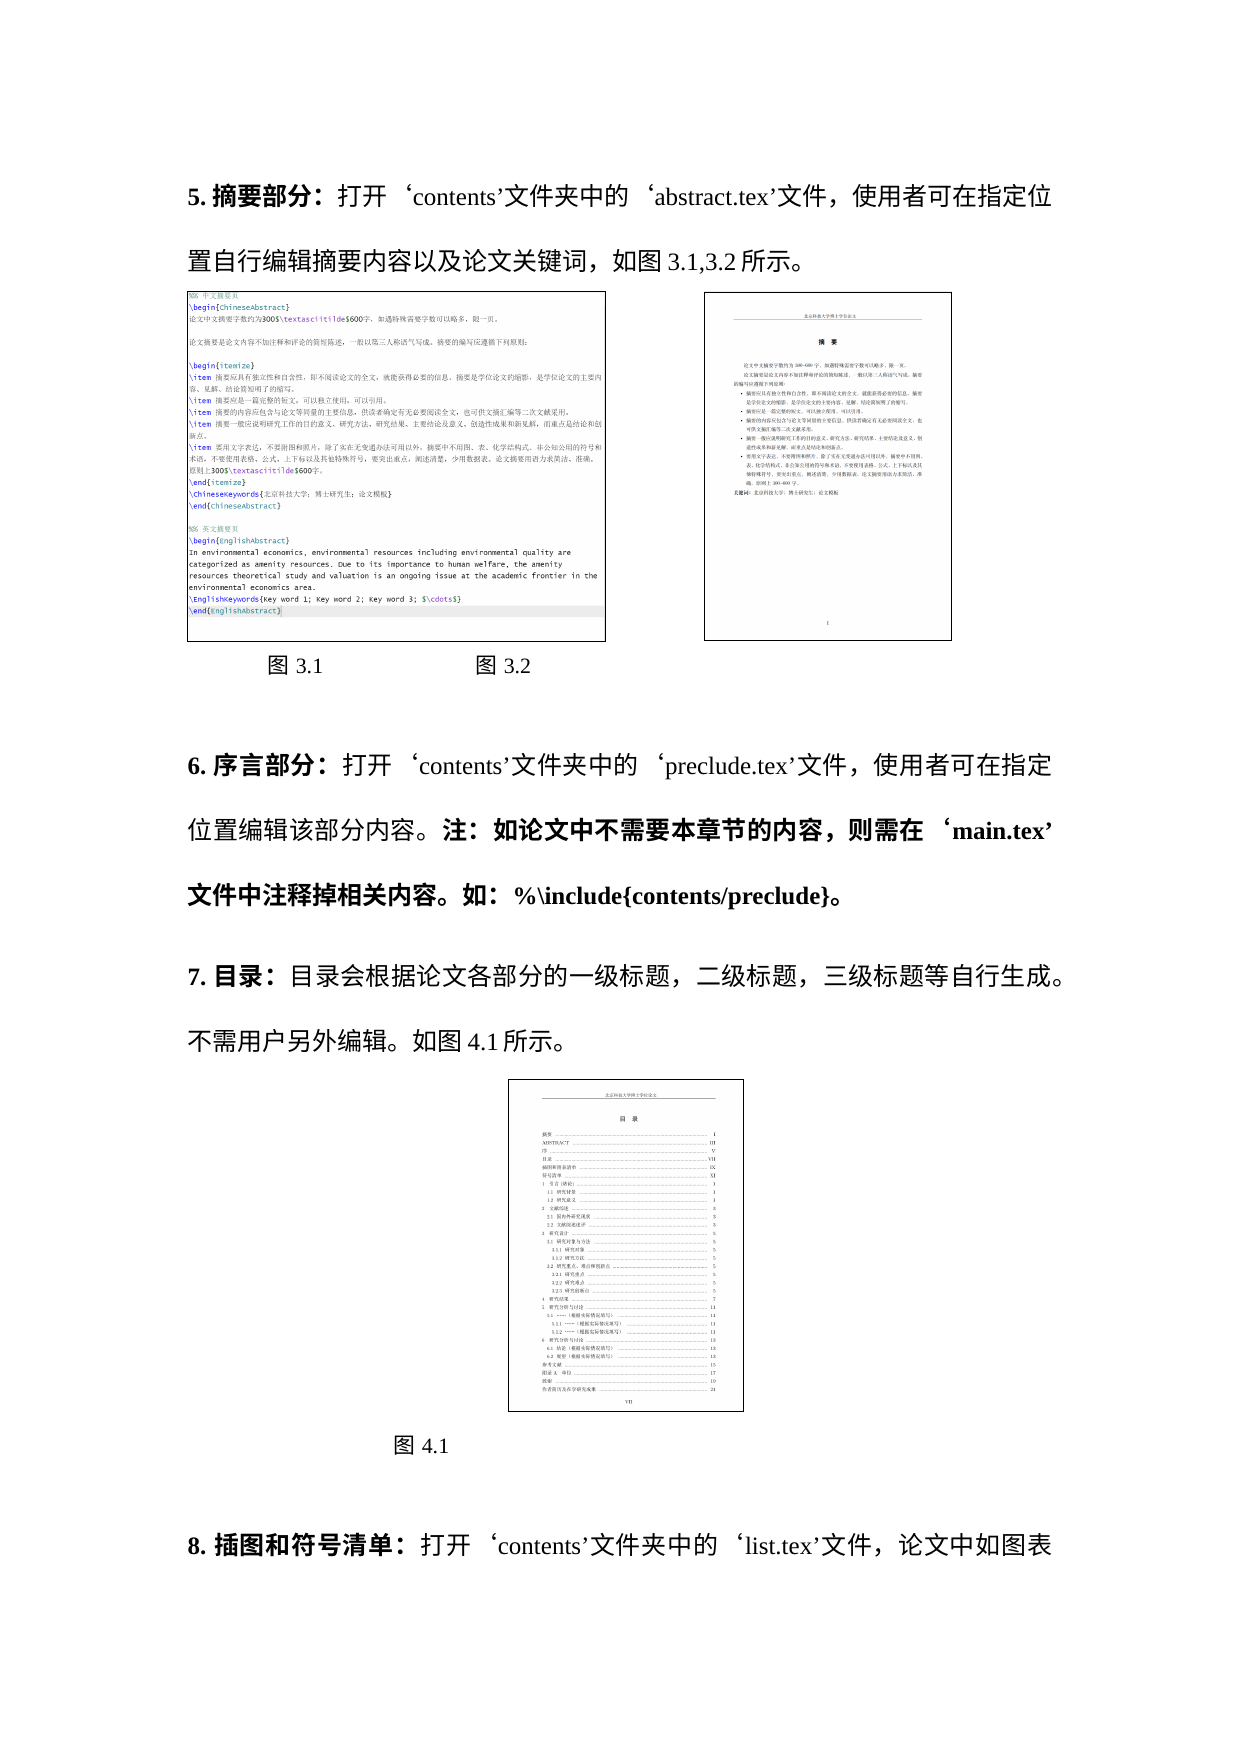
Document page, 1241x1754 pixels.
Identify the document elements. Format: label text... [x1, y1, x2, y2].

picture [509, 1080, 743, 1411]
picture [188, 292, 605, 641]
picture [705, 293, 951, 640]
text 6. 序言部分：打开‘contents’文件夹中的‘preclude.tex’文件，使用者可在指定位置编辑该部分内容。注：如论文中不需要本章节的内容，则需在‘main.tex’文件中注释掉相关内容。如：%\include{contents/preclude}。 [187, 731, 1053, 926]
text 5. 摘要部分：打开‘contents’文件夹中的‘abstract.tex’文件，使用者可在指定位置自行编辑摘要内容以及论文关键词，如图3.1,3.2所示。 [187, 162, 1053, 292]
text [187, 1511, 1053, 1576]
text 7. 目录：目录会根据论文各部分的一级标题，二级标题，三级标题等自行生成。不需用户另外编辑。如图4.1所示。 [187, 942, 1053, 1072]
